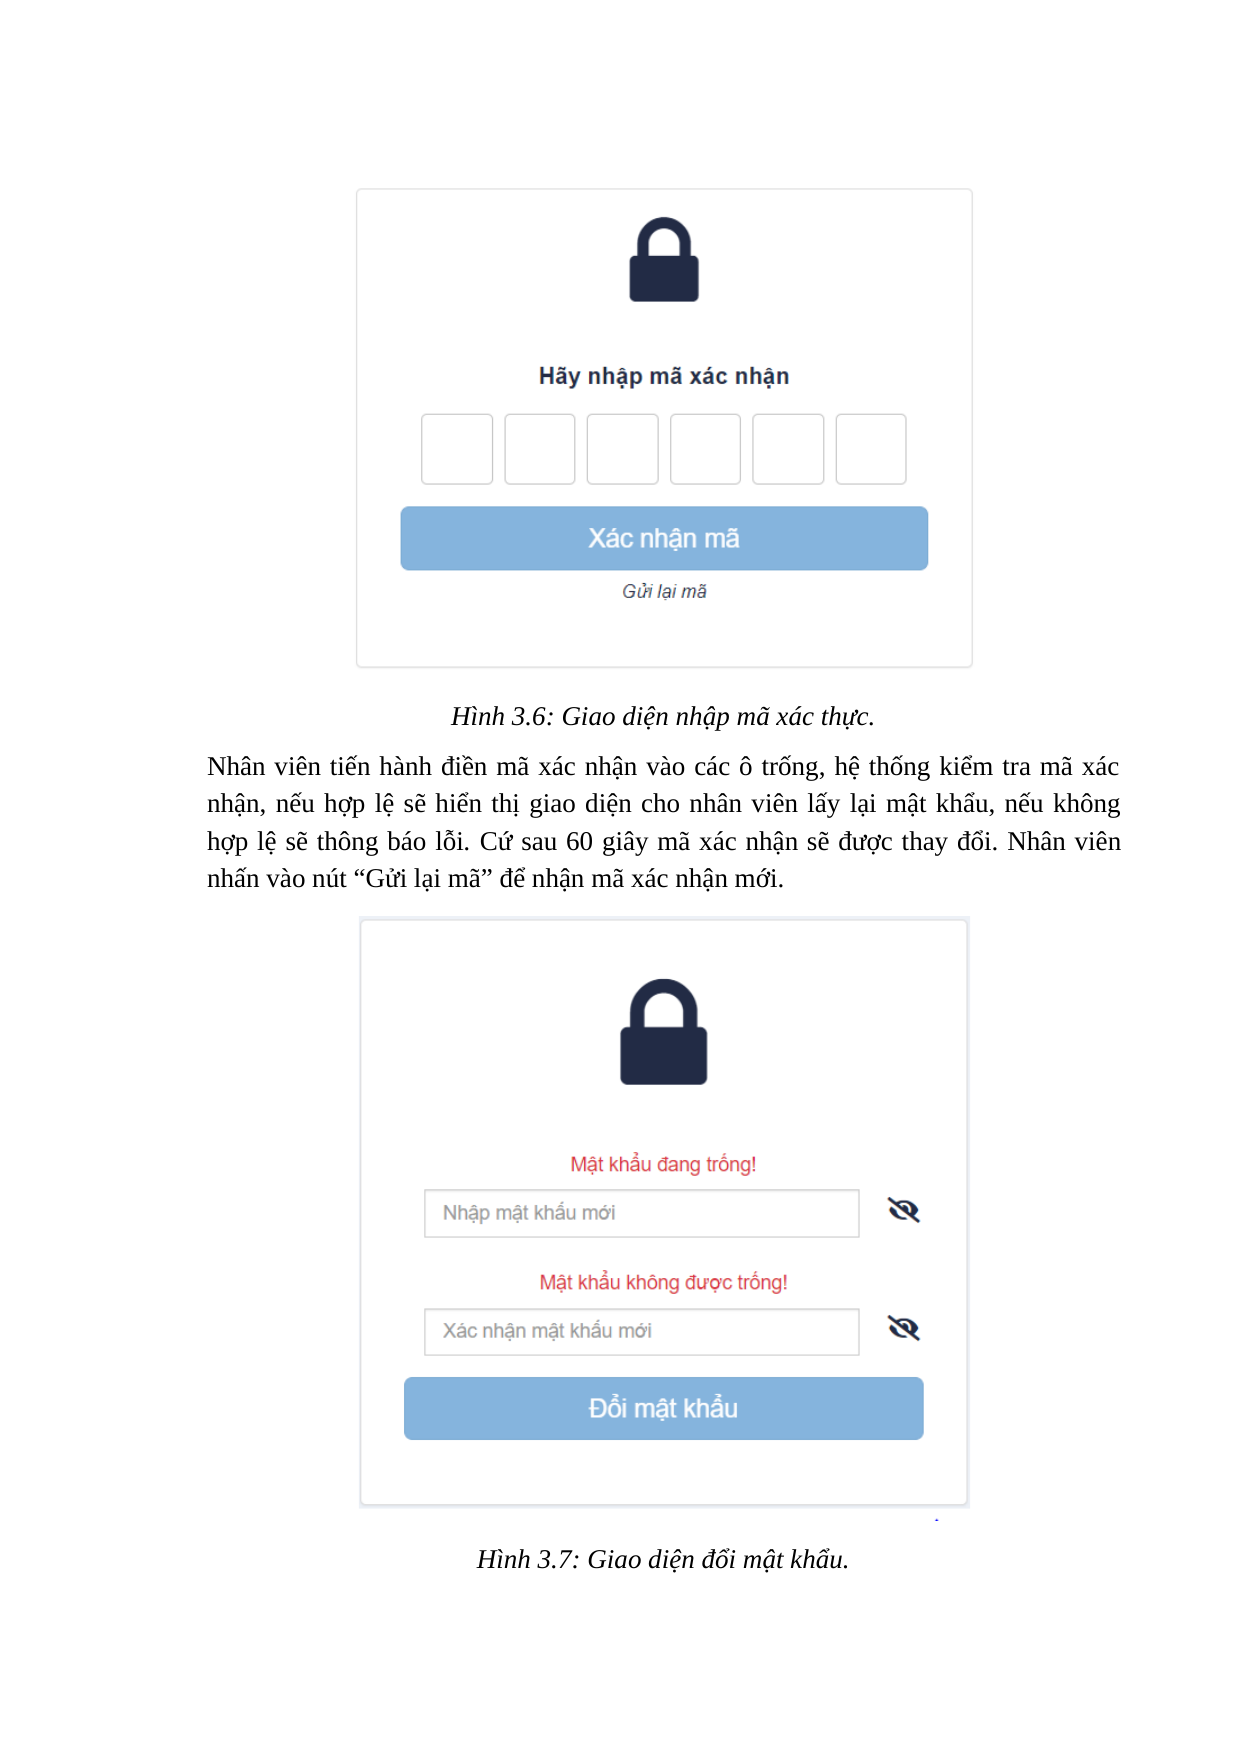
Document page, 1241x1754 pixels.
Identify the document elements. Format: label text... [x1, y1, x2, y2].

picture [347, 177, 982, 678]
text Hình 3.7: Giao diện đổi mật khẩu. [207, 1543, 1122, 1574]
text Hình 3.6: Giao diện nhập mã xác thực. [207, 700, 1122, 731]
picture [358, 916, 971, 1521]
text Nhân viên tiến hành điền mã xác nhận vào các ô trống, hệ thống kiểm tra mã xác nhận, nếu hợp lệ sẽ hiển thị giao diện cho nhân viên lấy lại mật khẩu, nếu không hợp lệ sẽ thông báo lỗi. Cứ sau 60 giây mã xác nhận sẽ được thay đổi. Nhân viên nhấn vào nút “Gửi lại mã” để nhận mã xác nhận mới. [207, 750, 1122, 893]
